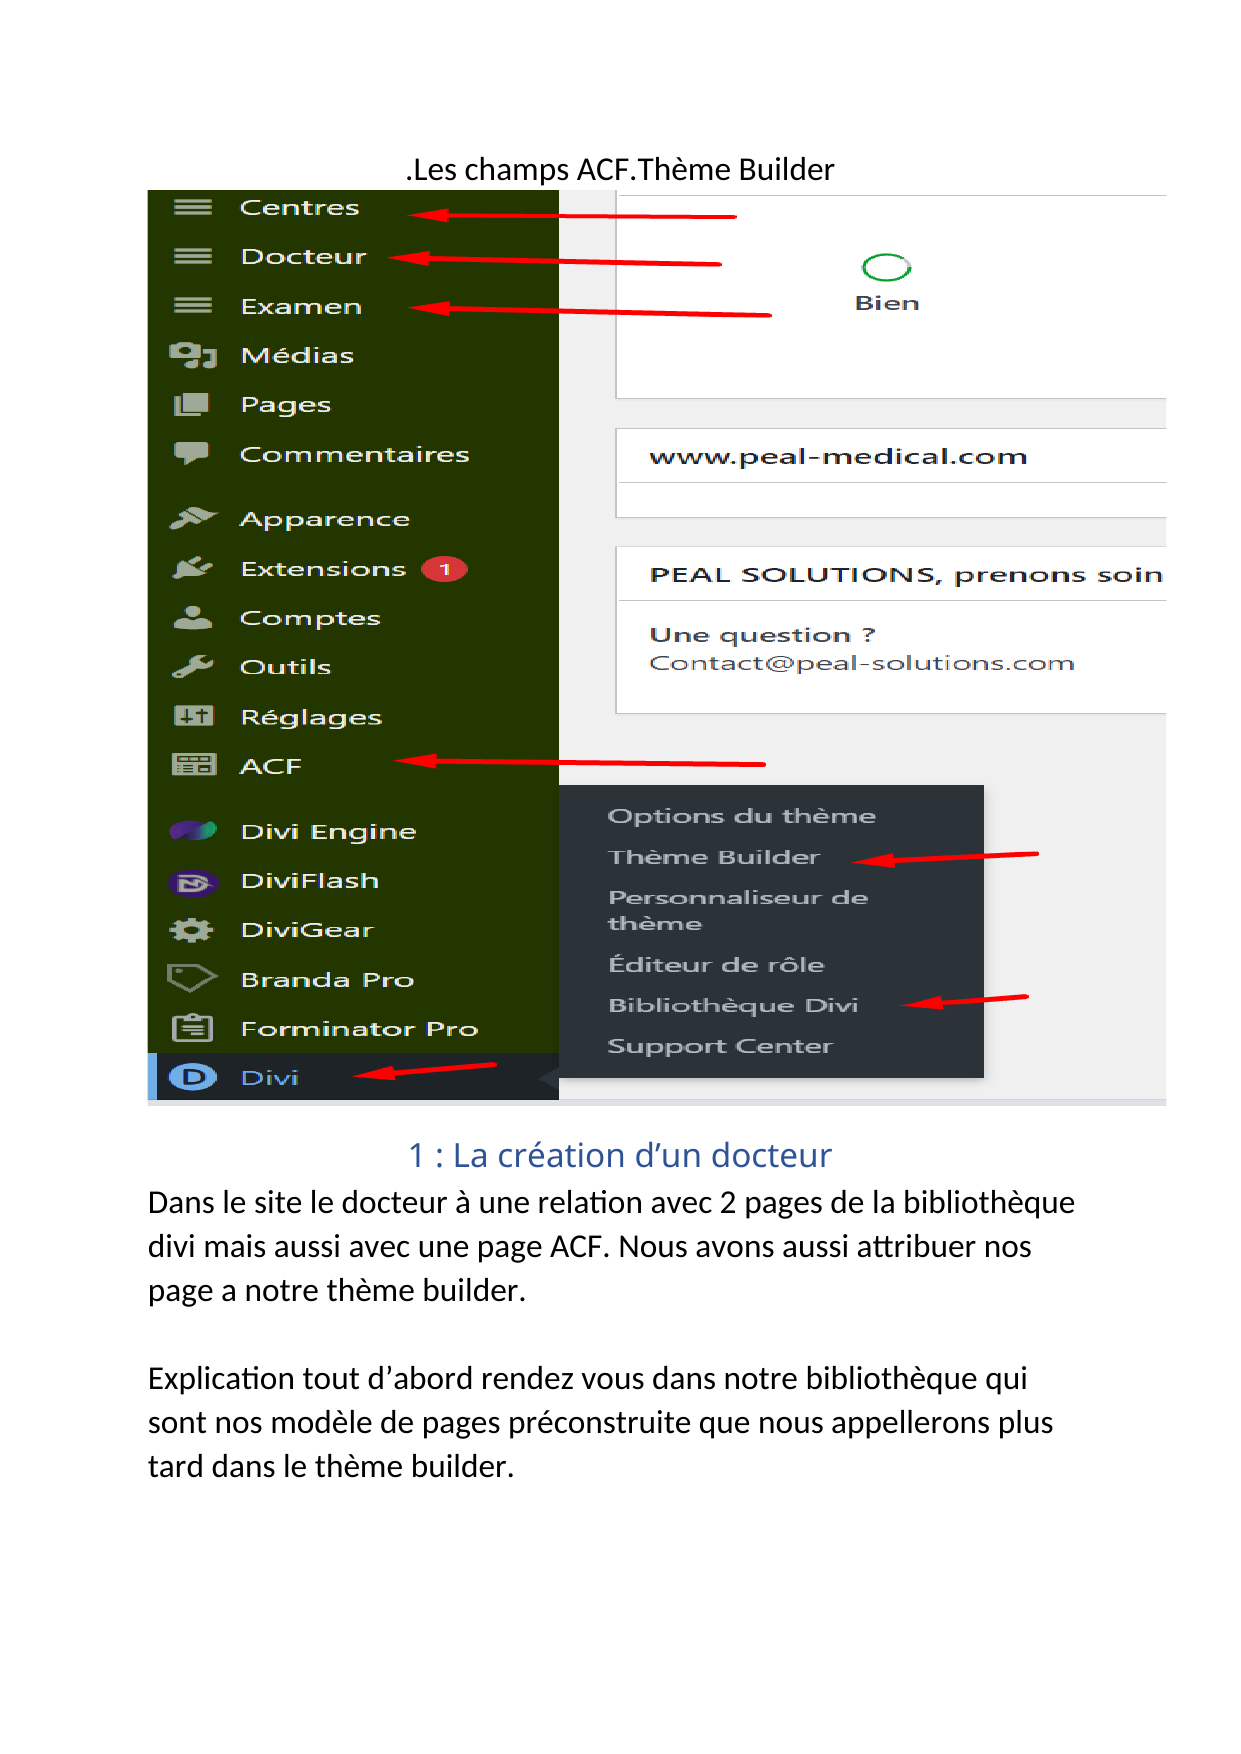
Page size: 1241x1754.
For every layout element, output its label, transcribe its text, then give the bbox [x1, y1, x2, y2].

text Et suite à ça nous avons mis en page pour nos 3 parties à l’aide : .La bibliothèque DIVI .Les champs ACF.Thème Builder [148, 148, 1093, 190]
picture [147, 190, 1167, 1106]
text Dans le site le docteur à une relation avec 2 pages de la bibliothèque divi mais aussi avec une page ACF. Nous avons aussi attribuer nos page a notre thème builder. Explication tout d’abord rendez vous dans notre bibliothèque qui sont nos modèle de pages préconstruite que nous appellerons plus tard dans le thème builder. [148, 1181, 1093, 1486]
subtitle 1 : La création d’un docteur [148, 1132, 1093, 1178]
